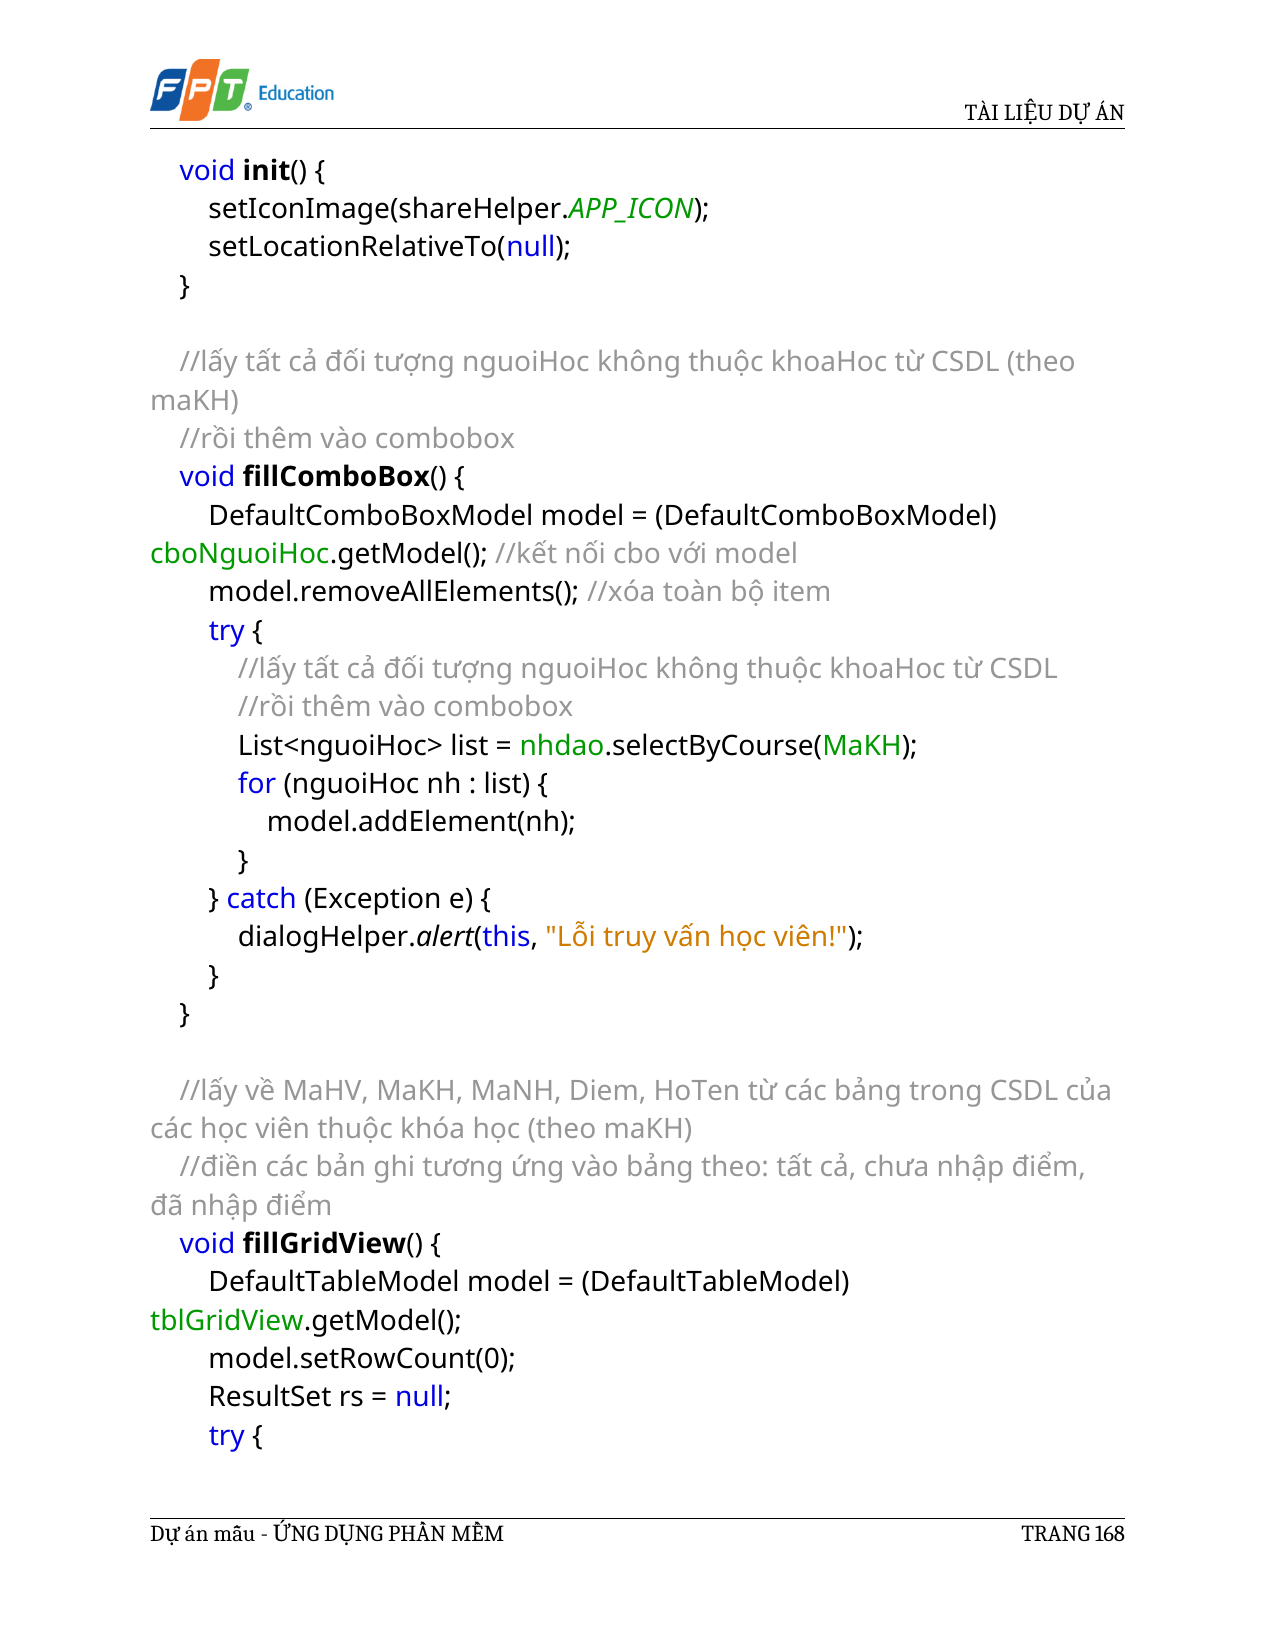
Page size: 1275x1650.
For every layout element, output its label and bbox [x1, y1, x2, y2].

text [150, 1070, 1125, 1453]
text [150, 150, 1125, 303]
picture [150, 59, 336, 121]
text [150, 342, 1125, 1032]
